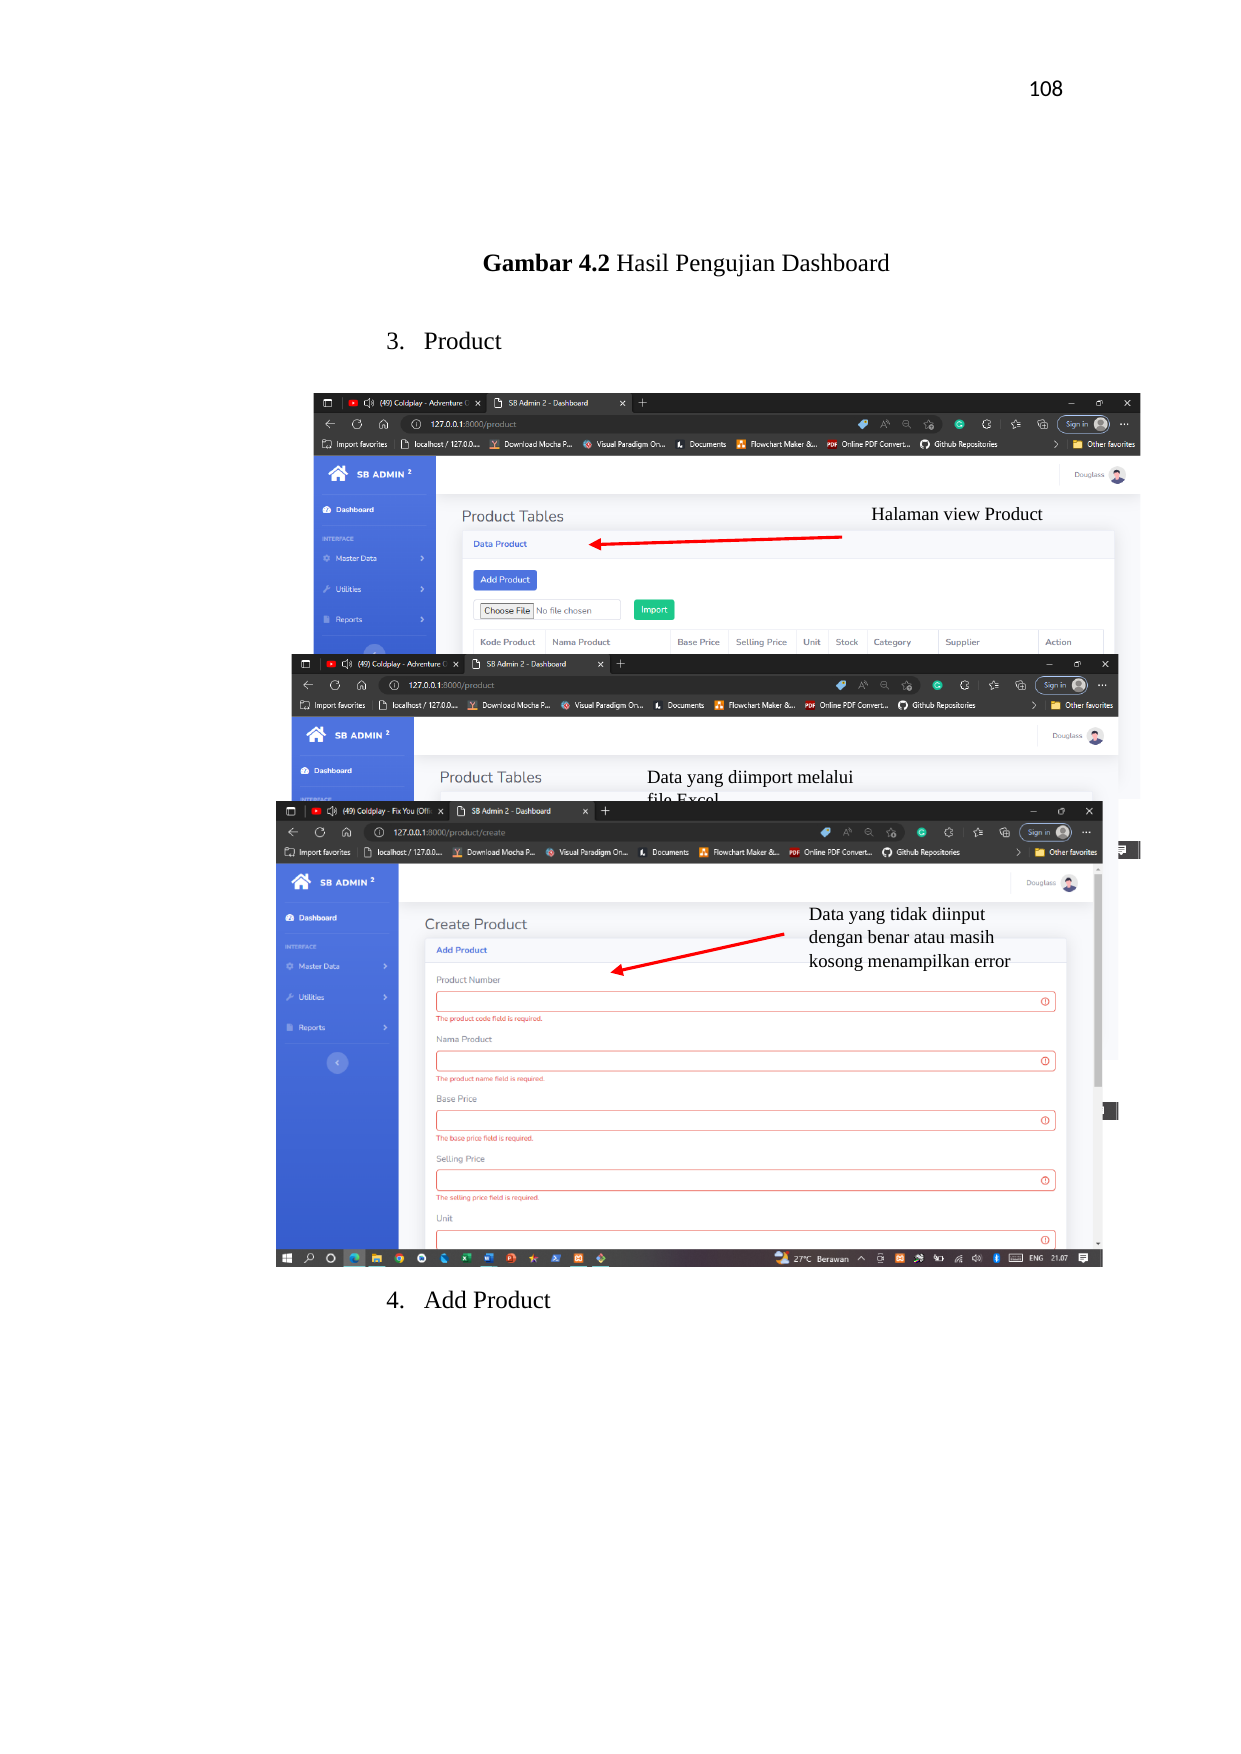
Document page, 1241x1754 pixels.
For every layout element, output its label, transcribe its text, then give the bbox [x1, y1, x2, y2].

list Product [386, 326, 1063, 355]
picture [276, 393, 1141, 1267]
list Add Product [386, 1267, 1063, 1314]
